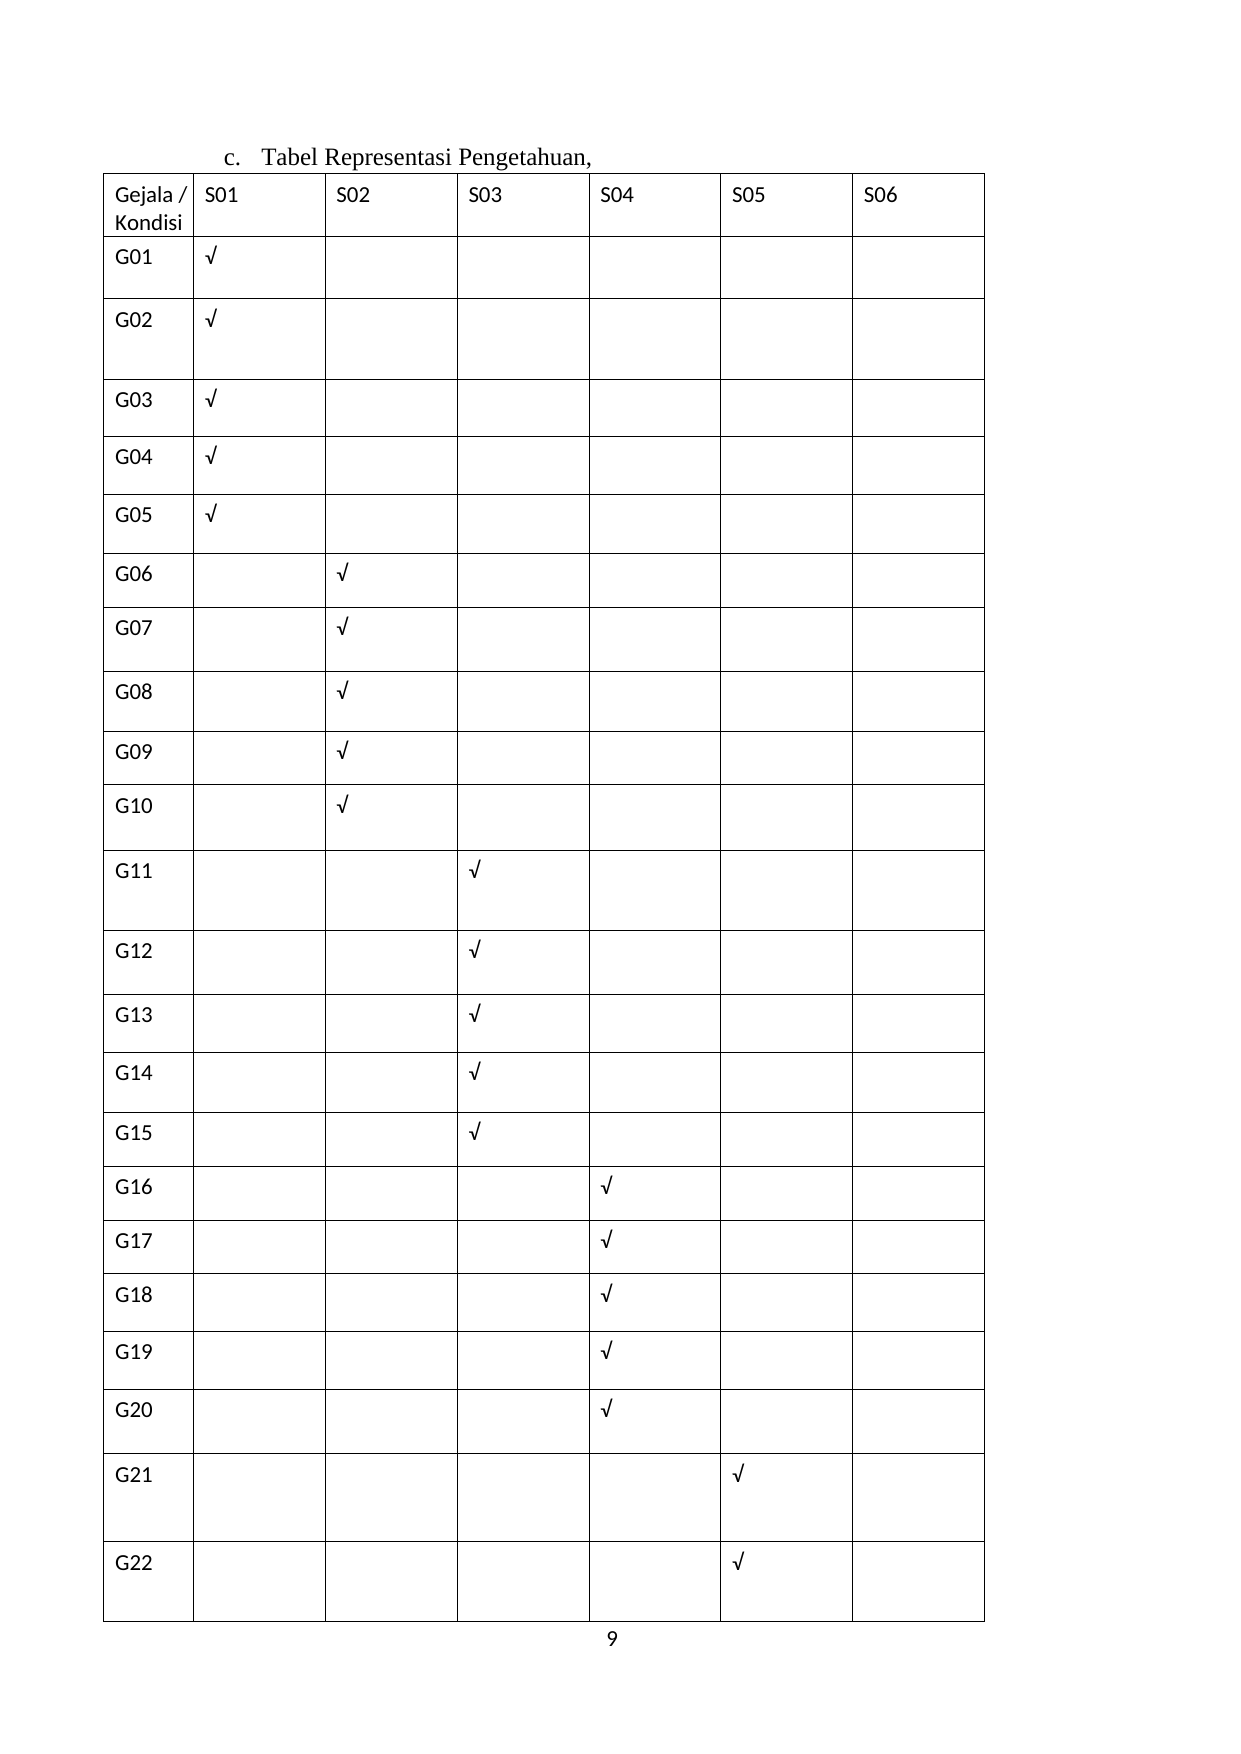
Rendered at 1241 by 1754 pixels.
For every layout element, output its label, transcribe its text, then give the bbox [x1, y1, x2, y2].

table_cell √ [326, 672, 457, 731]
table_cell [326, 1454, 457, 1541]
table_cell [590, 299, 720, 379]
table_header S03 [458, 174, 589, 236]
table_cell [853, 1167, 984, 1219]
table_cell [721, 299, 852, 379]
table_cell G17 [104, 1221, 193, 1273]
table_cell [853, 931, 984, 993]
table_cell [194, 672, 325, 731]
table_cell [458, 299, 589, 379]
table_cell √ [721, 1542, 852, 1621]
table_cell [326, 851, 457, 930]
table_cell [590, 1053, 720, 1112]
table_cell [590, 380, 720, 436]
table_cell G14 [104, 1053, 193, 1112]
table_cell √ [326, 608, 457, 671]
table_cell [590, 851, 720, 930]
table_cell G09 [104, 732, 193, 784]
table_cell [194, 785, 325, 850]
table_cell [458, 437, 589, 494]
table_cell G07 [104, 608, 193, 671]
table_cell [326, 495, 457, 553]
table_cell √ [458, 1113, 589, 1166]
table_cell [458, 1274, 589, 1331]
table_cell [853, 1542, 984, 1621]
table_header S02 [326, 174, 457, 236]
table_cell [721, 495, 852, 553]
table_cell √ [590, 1274, 720, 1331]
table_cell [326, 1390, 457, 1453]
table_cell [458, 1221, 589, 1273]
table_cell [853, 1332, 984, 1389]
table_cell [590, 732, 720, 784]
table_cell [194, 1053, 325, 1112]
table_cell [590, 554, 720, 607]
table_cell √ [194, 437, 325, 494]
table_cell √ [194, 380, 325, 436]
table_cell [326, 1053, 457, 1112]
table_cell [194, 1113, 325, 1166]
table_header S01 [194, 174, 325, 236]
table_cell [853, 437, 984, 494]
table_header S06 [853, 174, 984, 236]
table_cell [721, 380, 852, 436]
table_cell G05 [104, 495, 193, 553]
table_cell [590, 1454, 720, 1541]
table_cell [326, 299, 457, 379]
table_cell G15 [104, 1113, 193, 1166]
table_header S04 [590, 174, 720, 236]
table_cell [458, 1390, 589, 1453]
table_cell [853, 995, 984, 1051]
table_cell [853, 672, 984, 731]
table_cell √ [326, 554, 457, 607]
table_cell √ [458, 851, 589, 930]
table_cell [458, 380, 589, 436]
table_cell [590, 1113, 720, 1166]
table_cell [853, 851, 984, 930]
table_cell [590, 495, 720, 553]
table_cell √ [458, 995, 589, 1051]
table_cell [194, 851, 325, 930]
table_cell [590, 785, 720, 850]
table_cell [590, 1542, 720, 1621]
table_cell [458, 732, 589, 784]
table_cell [853, 608, 984, 671]
table_cell [458, 1332, 589, 1389]
table_cell √ [326, 732, 457, 784]
table_cell [721, 672, 852, 731]
table_cell [194, 554, 325, 607]
table_cell [590, 608, 720, 671]
table_cell G11 [104, 851, 193, 930]
table_cell G19 [104, 1332, 193, 1389]
table_cell √ [194, 495, 325, 553]
table_cell G08 [104, 672, 193, 731]
table_cell [326, 1113, 457, 1166]
table_cell [721, 851, 852, 930]
table_cell [721, 1167, 852, 1219]
table_cell G13 [104, 995, 193, 1051]
table_cell √ [590, 1167, 720, 1219]
table_cell G03 [104, 380, 193, 436]
table_cell √ [326, 785, 457, 850]
table_header S05 [721, 174, 852, 236]
table_cell [853, 299, 984, 379]
table_cell [326, 1167, 457, 1219]
table_cell [721, 1390, 852, 1453]
table_cell [326, 1542, 457, 1621]
table_cell √ [721, 1454, 852, 1541]
table_cell [194, 1542, 325, 1621]
table_cell [853, 785, 984, 850]
table_cell G21 [104, 1454, 193, 1541]
table_cell [326, 437, 457, 494]
table_cell [458, 608, 589, 671]
table_cell [721, 1053, 852, 1112]
list Tabel Representasi Pengetahuan, [223, 142, 1090, 170]
table_cell [326, 1332, 457, 1389]
table_cell G12 [104, 931, 193, 993]
table_cell G22 [104, 1542, 193, 1621]
table_cell [194, 1167, 325, 1219]
table_cell G20 [104, 1390, 193, 1453]
table_cell [194, 931, 325, 993]
table_cell √ [590, 1390, 720, 1453]
table_cell √ [194, 299, 325, 379]
table_cell [853, 1113, 984, 1166]
table_cell [721, 1332, 852, 1389]
table_cell [458, 237, 589, 298]
table_cell G02 [104, 299, 193, 379]
table_cell G10 [104, 785, 193, 850]
table_cell [590, 437, 720, 494]
table_cell G16 [104, 1167, 193, 1219]
table_cell [458, 554, 589, 607]
table_cell [721, 995, 852, 1051]
table_cell [458, 672, 589, 731]
table_cell [590, 995, 720, 1051]
table_cell [721, 732, 852, 784]
table_cell [458, 1167, 589, 1219]
table_cell [194, 1274, 325, 1331]
table_cell [853, 1053, 984, 1112]
table_cell G18 [104, 1274, 193, 1331]
table_cell [853, 1274, 984, 1331]
table_cell [458, 1454, 589, 1541]
table_cell [721, 1221, 852, 1273]
table_cell [721, 554, 852, 607]
table_cell [326, 380, 457, 436]
table_cell [458, 1542, 589, 1621]
table_cell [853, 380, 984, 436]
table_cell [458, 495, 589, 553]
table_cell [721, 608, 852, 671]
table_cell [194, 1390, 325, 1453]
table_cell √ [590, 1221, 720, 1273]
table_cell [194, 1454, 325, 1541]
table_cell [194, 1221, 325, 1273]
table_cell √ [590, 1332, 720, 1389]
table_cell [590, 672, 720, 731]
table_cell √ [458, 1053, 589, 1112]
table_header Gejala / Kondisi [104, 174, 193, 236]
table_cell [326, 237, 457, 298]
table_cell [590, 237, 720, 298]
table_cell [721, 1274, 852, 1331]
table_cell [194, 608, 325, 671]
table_cell [194, 732, 325, 784]
table_cell [326, 1274, 457, 1331]
table_cell [853, 554, 984, 607]
table_cell [721, 437, 852, 494]
table_cell [326, 931, 457, 993]
table_cell [721, 931, 852, 993]
table_cell √ [458, 931, 589, 993]
table_cell [853, 237, 984, 298]
table_cell [853, 495, 984, 553]
table_cell G04 [104, 437, 193, 494]
table_cell [194, 995, 325, 1051]
table_cell √ [194, 237, 325, 298]
table_cell [721, 785, 852, 850]
table_cell [721, 1113, 852, 1166]
table_cell G01 [104, 237, 193, 298]
table_cell [326, 1221, 457, 1273]
table_cell [326, 995, 457, 1051]
table_cell [458, 785, 589, 850]
table_cell [853, 1454, 984, 1541]
table_cell G06 [104, 554, 193, 607]
table_cell [853, 732, 984, 784]
table_cell [853, 1221, 984, 1273]
table_cell [853, 1390, 984, 1453]
table_cell [590, 931, 720, 993]
table_cell [194, 1332, 325, 1389]
table_cell [721, 237, 852, 298]
